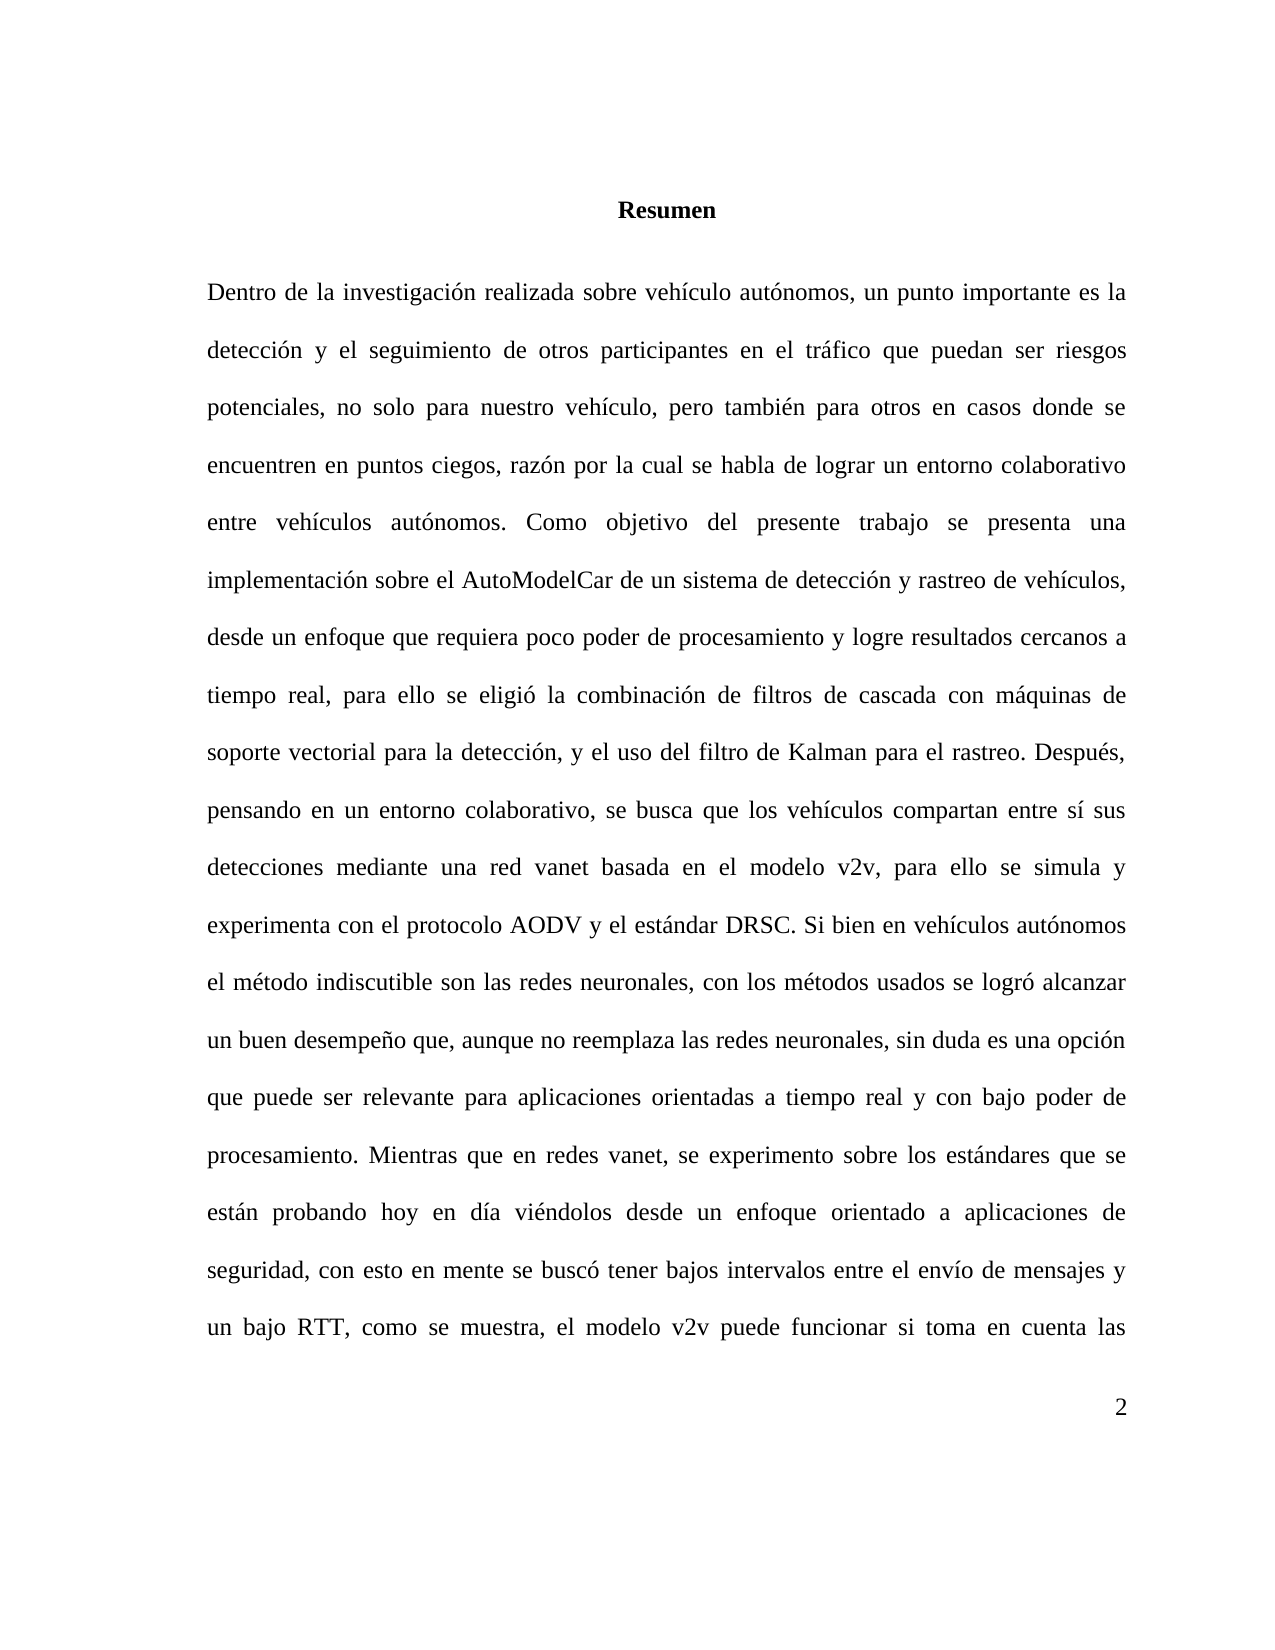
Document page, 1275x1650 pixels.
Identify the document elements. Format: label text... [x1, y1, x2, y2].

text Resumen [207, 195, 1127, 224]
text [207, 277, 1127, 1341]
